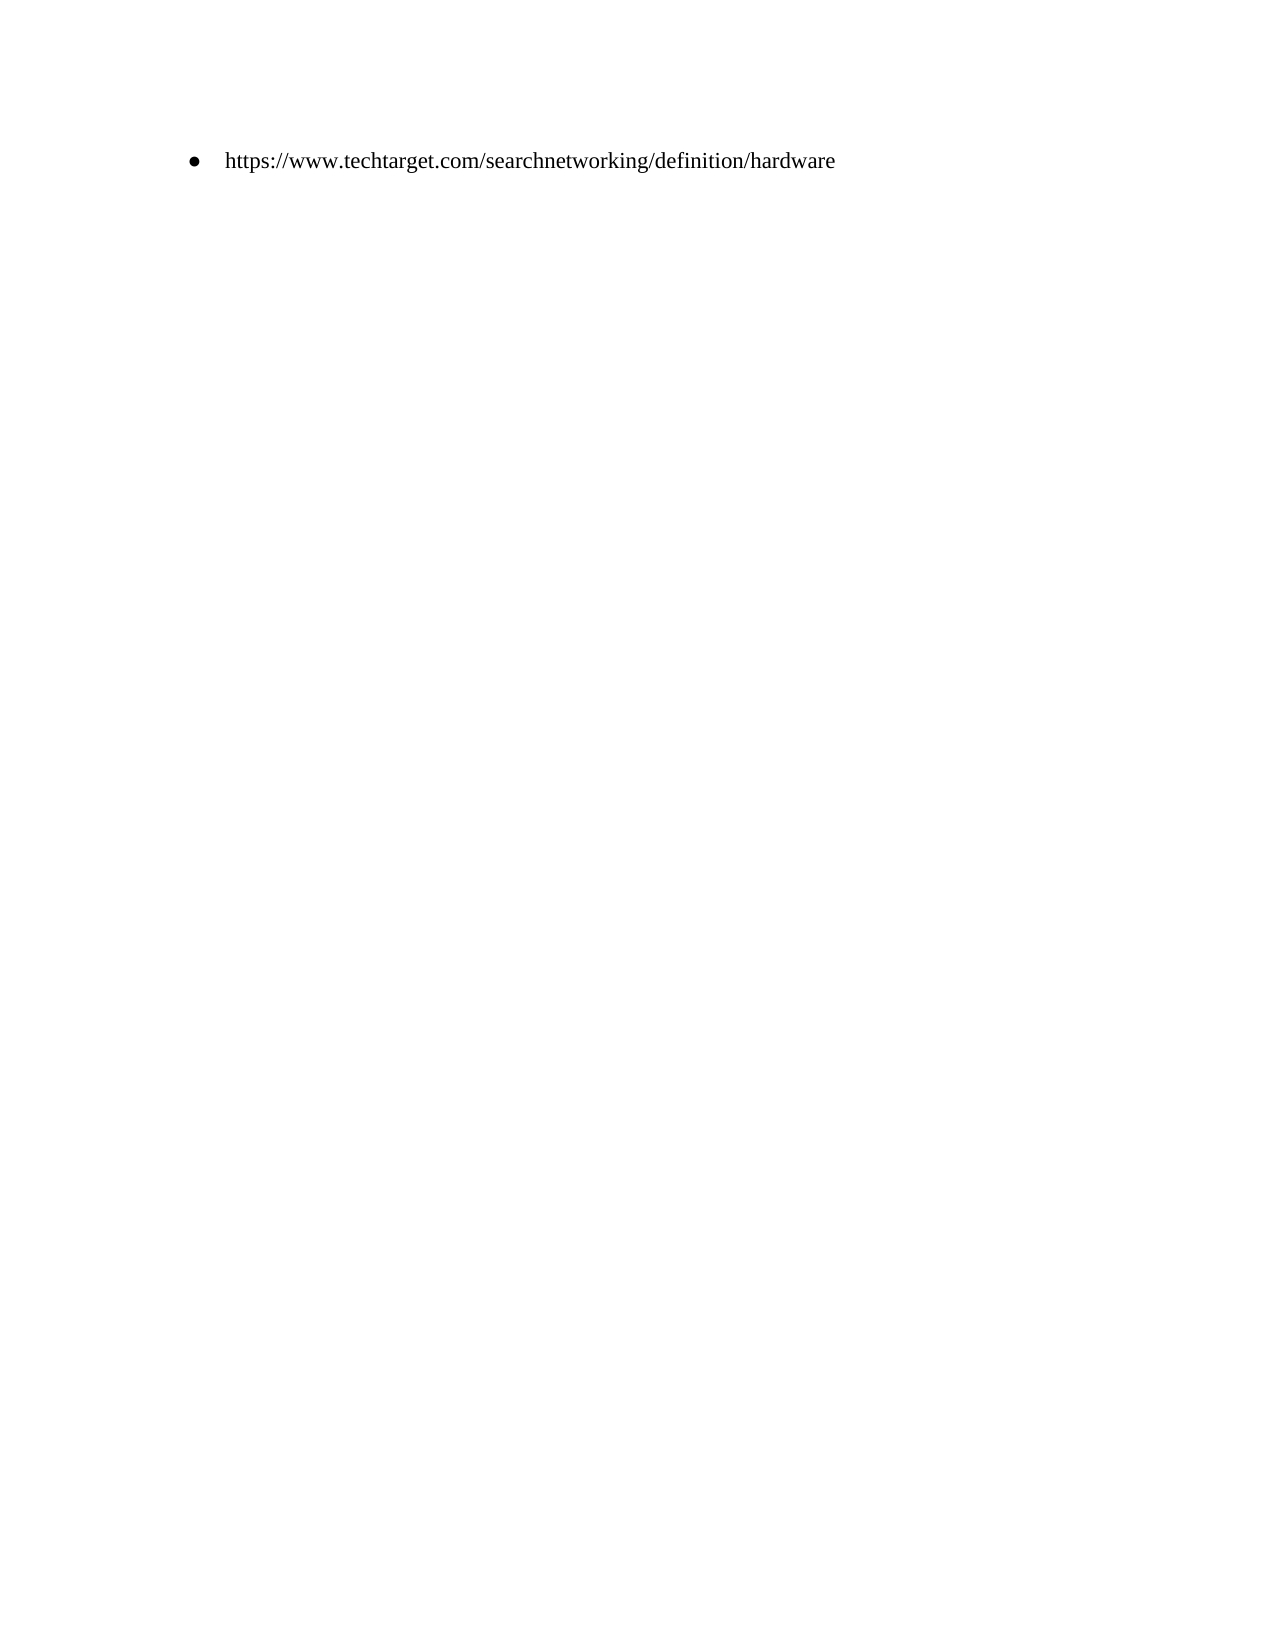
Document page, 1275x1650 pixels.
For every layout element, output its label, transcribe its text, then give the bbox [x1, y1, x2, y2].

list https://www.techtarget.com/searchnetworking/definition/hardware [187, 150, 1125, 174]
